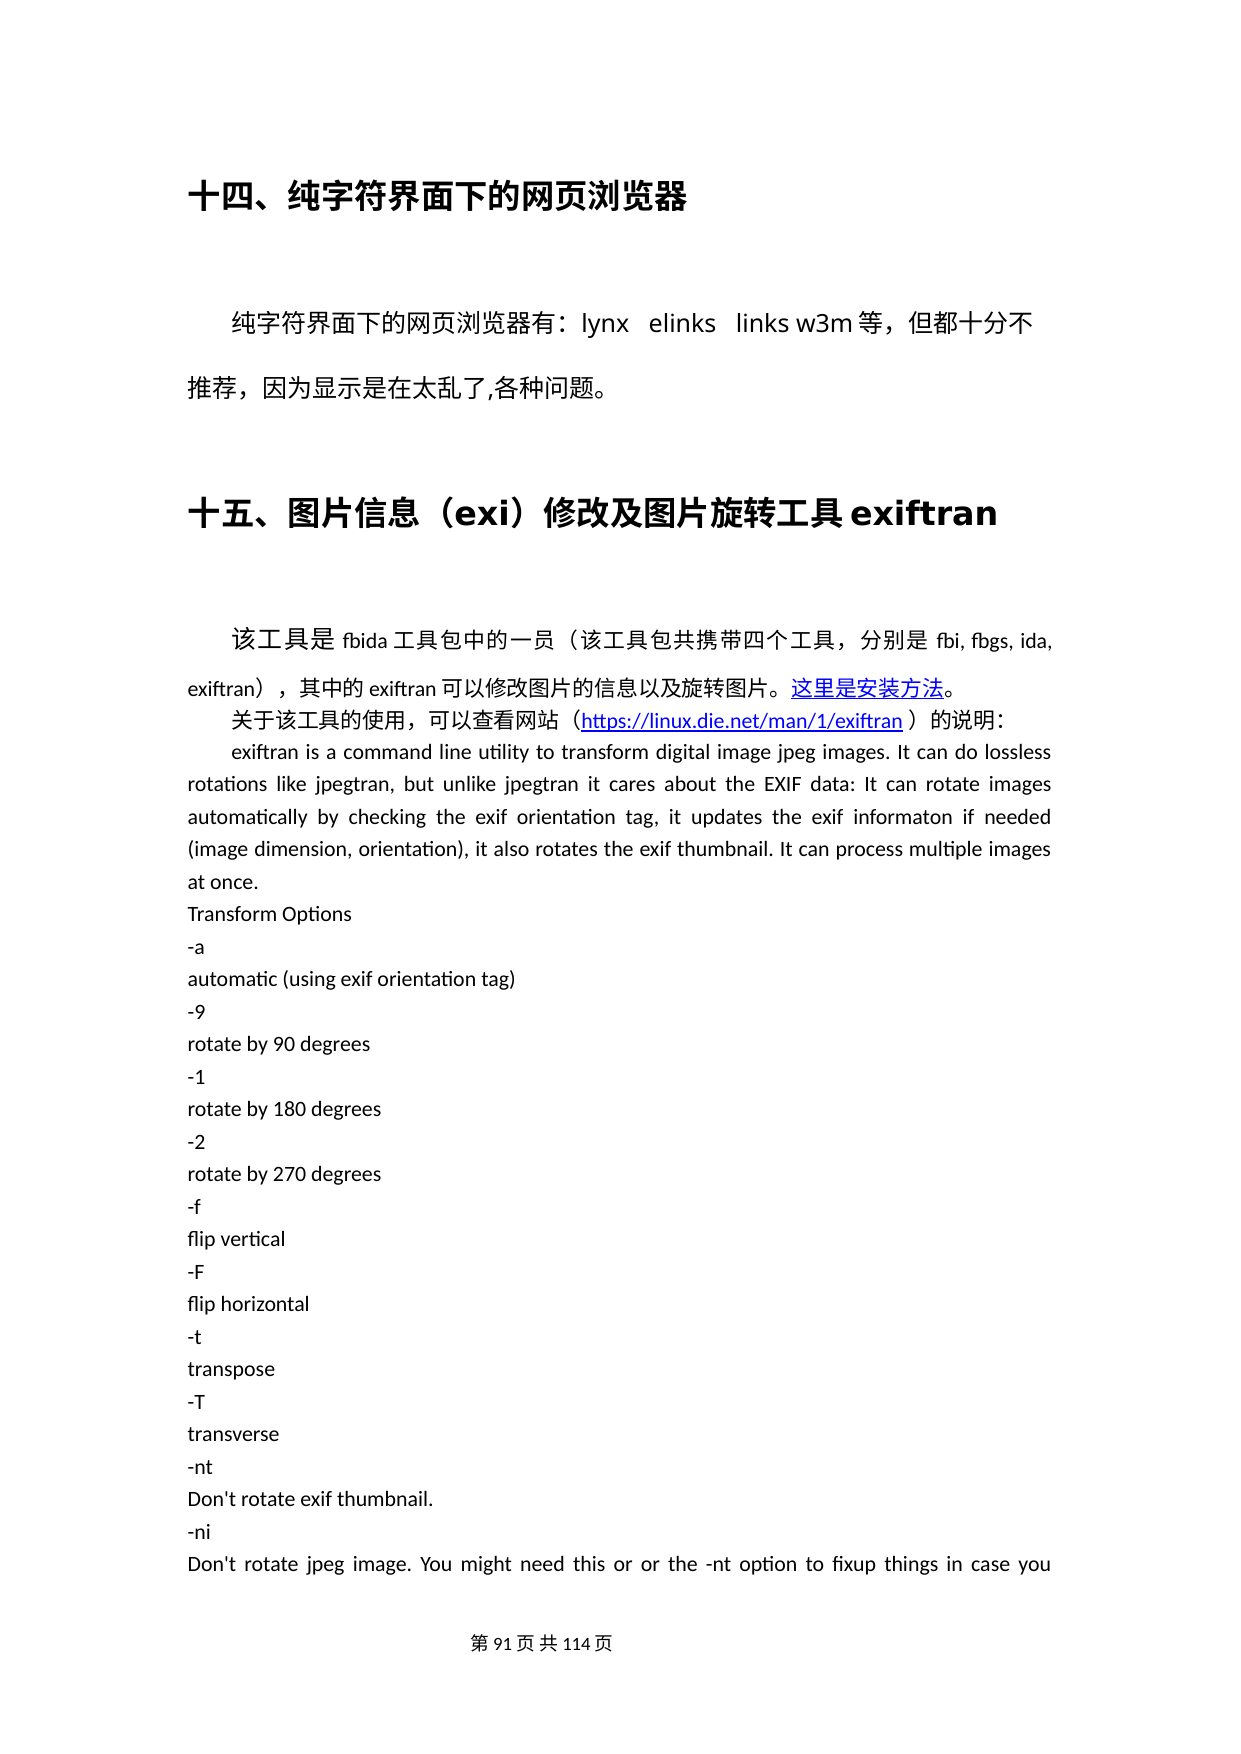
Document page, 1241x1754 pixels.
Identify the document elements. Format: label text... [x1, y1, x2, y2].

text -t [187, 1320, 1053, 1353]
text exiftran is a command line utility to transform digital image jpeg images. It can do lossless rotations like jpegtran, but unlike jpegtran it cares about the EXIF data: It can rotate images automatically by checking the exif orientation tag, it updates the exif informaton if needed (image dimension, orientation), it also rotates the exif thumbnail. It can process multiple images at once. [187, 735, 1053, 898]
text 纯字符界面下的网页浏览器有：lynx elinks links w3m等，但都十分不推荐，因为显示是在太乱了,各种问题。 [187, 289, 1053, 419]
text 关于该工具的使用，可以查看网站（https://linux.die.net/man/1/exiftran ）的说明： [187, 703, 1053, 735]
text Don't rotate exif thumbnail. [187, 1483, 1053, 1515]
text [187, 1548, 1053, 1580]
text -f [187, 1190, 1053, 1223]
text transpose [187, 1353, 1053, 1385]
text -2 [187, 1125, 1053, 1158]
subtitle 十四、纯字符界面下的网页浏览器 [187, 162, 1053, 227]
text rotate by 270 degrees [187, 1158, 1053, 1190]
text -1 [187, 1060, 1053, 1093]
text flip vertical [187, 1223, 1053, 1255]
text -F [187, 1255, 1053, 1288]
text -T [187, 1385, 1053, 1418]
text automatic (using exif orientation tag) [187, 963, 1053, 995]
subtitle 十五、图片信息（exi）修改及图片旋转工具exiftran [187, 478, 1053, 543]
text transverse [187, 1418, 1053, 1450]
text Transform Options [187, 898, 1053, 930]
text flip horizontal [187, 1288, 1053, 1320]
text -ni [187, 1515, 1053, 1548]
text -a [187, 930, 1053, 963]
text rotate by 180 degrees [187, 1093, 1053, 1125]
text -nt [187, 1450, 1053, 1483]
text -9 [187, 995, 1053, 1028]
text 该工具是fbida工具包中的一员（该工具包共携带四个工具，分别是fbi, fbgs, ida, exiftran），其中的exiftran可以修改图片的信息以及旋转图片。这里是安装方法。 [187, 605, 1053, 703]
text rotate by 90 degrees [187, 1028, 1053, 1060]
